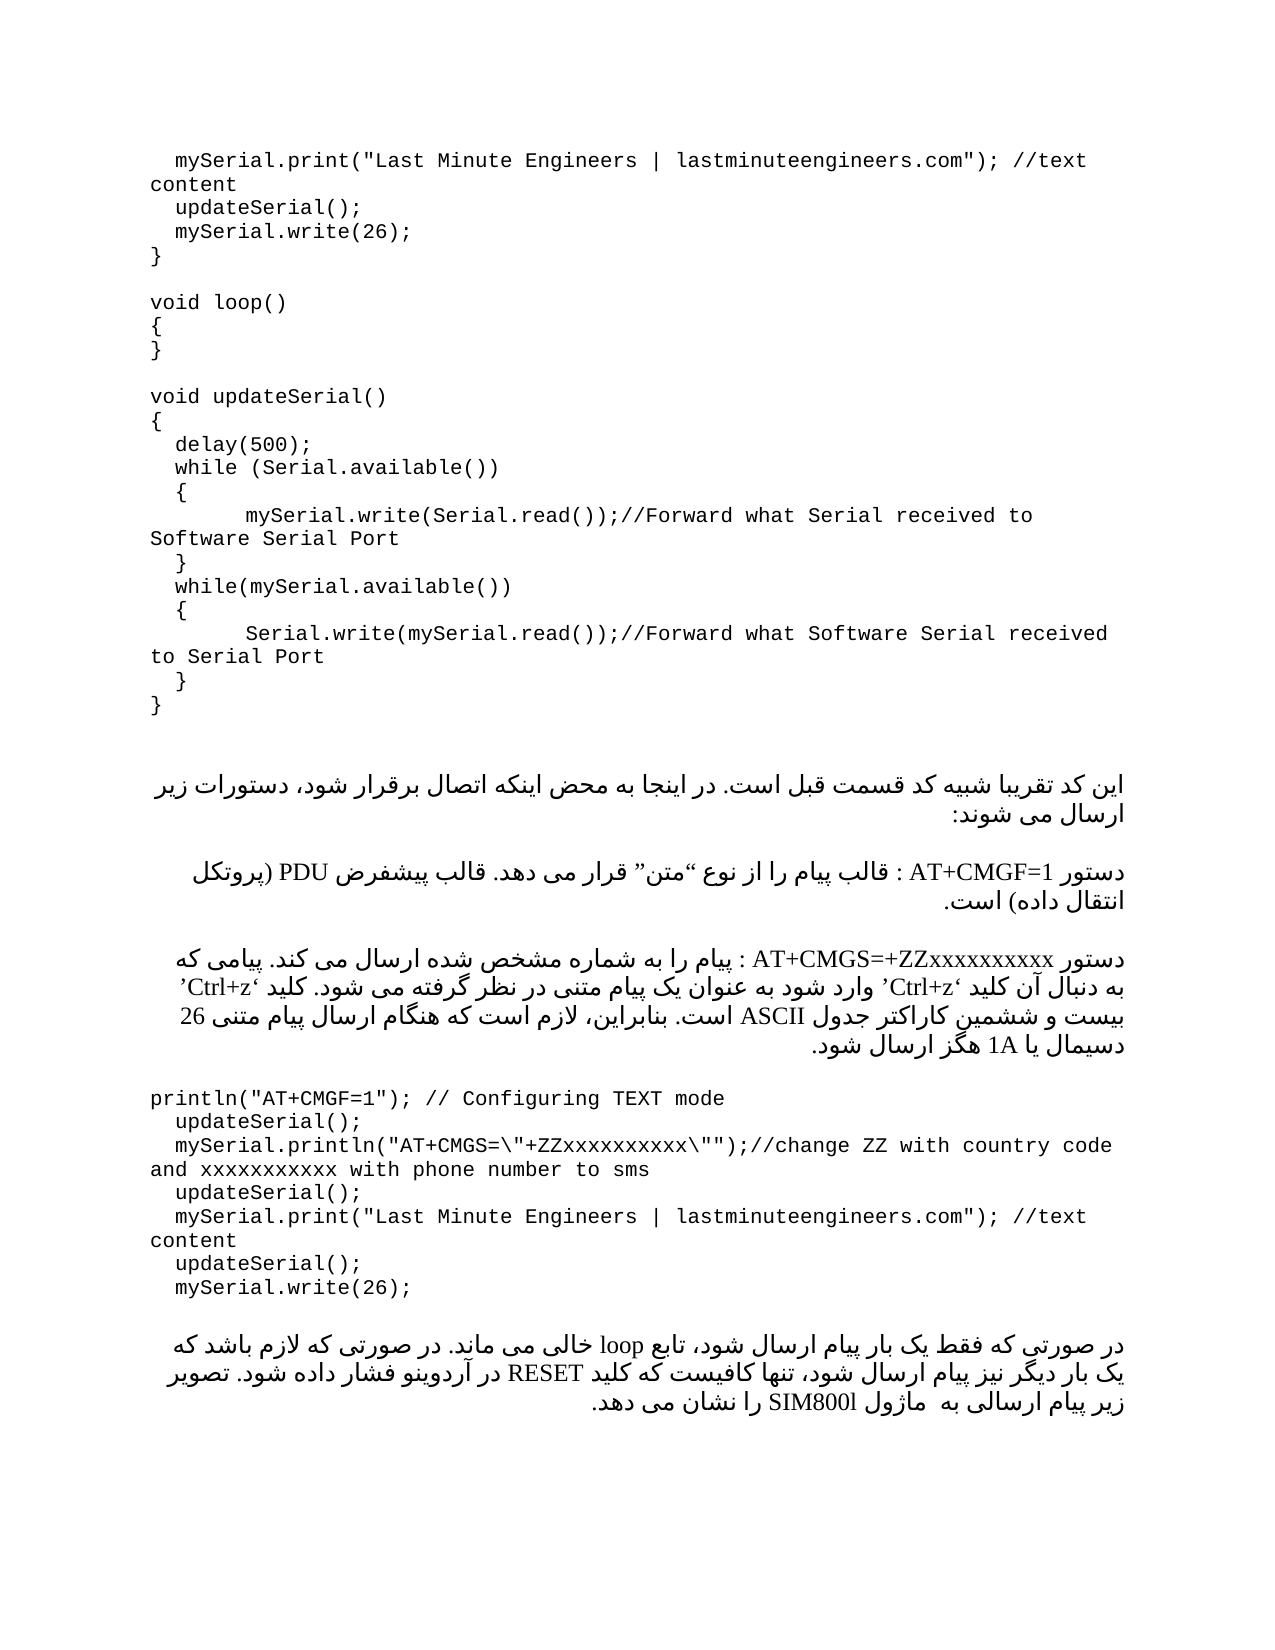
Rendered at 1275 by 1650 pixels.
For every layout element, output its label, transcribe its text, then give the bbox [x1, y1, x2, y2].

text mySerial.write(Serial.read());//Forward what Serial received to Software Serial Port [150, 505, 1125, 552]
text while (Serial.available()) [150, 457, 1125, 481]
text { [150, 481, 1125, 505]
text mySerial.print("Last Minute Engineers | lastminuteengineers.com"); //text content [150, 1206, 1125, 1253]
text { [150, 599, 1125, 623]
text void updateSerial() [150, 386, 1125, 410]
text { [150, 316, 1125, 339]
text دستور AT+CMGS=+ZZxxxxxxxxxx : پیام را به شماره مشخص شده ارسال می کند. پیامی که به دنبال آن کلید ‘Ctrl+z’ وارد شود به عنوان یک پیام متنی در نظر گرفته می شود. کلید ‘Ctrl+z’ بیست و ششمین کاراکتر جدول ASCII است. بنابراین، لازم است که هنگام ارسال پیام متنی 26 دسیمال یا 1A هگز ارسال شود. [150, 944, 1125, 1059]
text } [150, 694, 1125, 717]
text } [150, 244, 1125, 268]
text updateSerial(); [150, 197, 1125, 221]
text Serial.write(mySerial.read());//Forward what Software Serial received to Serial Port [150, 623, 1125, 670]
text delay(500); [150, 434, 1125, 457]
text mySerial.write(26); [150, 221, 1125, 244]
text { [150, 410, 1125, 434]
text در صورتی که فقط یک بار پیام ارسال شود، تابع loop خالی می ماند. در صورتی که لازم باشد که یک بار دیگر نیز پیام ارسال شود، تنها کافیست که کلید RESET در آردوینو فشار داده شود. تصویر زیر پیام ارسالی به ماژول SIM800l را نشان می دهد. [150, 1330, 1125, 1416]
text } [150, 670, 1125, 694]
text updateSerial(); [150, 1182, 1125, 1206]
text دستور AT+CMGF=1 : قالب پیام را از نوع “متن” قرار می دهد. قالب پیشفرض PDU (پروتکل انتقال داده) است. [150, 857, 1125, 914]
text println("AT+CMGF=1"); // Configuring TEXT mode [150, 1088, 1125, 1111]
text mySerial.print("Last Minute Engineers | lastminuteengineers.com"); //text content [150, 150, 1125, 197]
text } [150, 339, 1125, 363]
text updateSerial(); [150, 1111, 1125, 1135]
text updateSerial(); [150, 1253, 1125, 1277]
text } [150, 552, 1125, 576]
text mySerial.write(26); [150, 1277, 1125, 1301]
text while(mySerial.available()) [150, 576, 1125, 599]
text mySerial.println("AT+CMGS=\"+ZZxxxxxxxxxx\"");//change ZZ with country code and xxxxxxxxxxx with phone number to sms [150, 1135, 1125, 1182]
text این کد تقریبا شبیه کد قسمت قبل است. در اینجا به محض اینکه اتصال برقرار شود، دستورات زیر ارسال می شوند: [150, 770, 1125, 828]
text void loop() [150, 292, 1125, 316]
